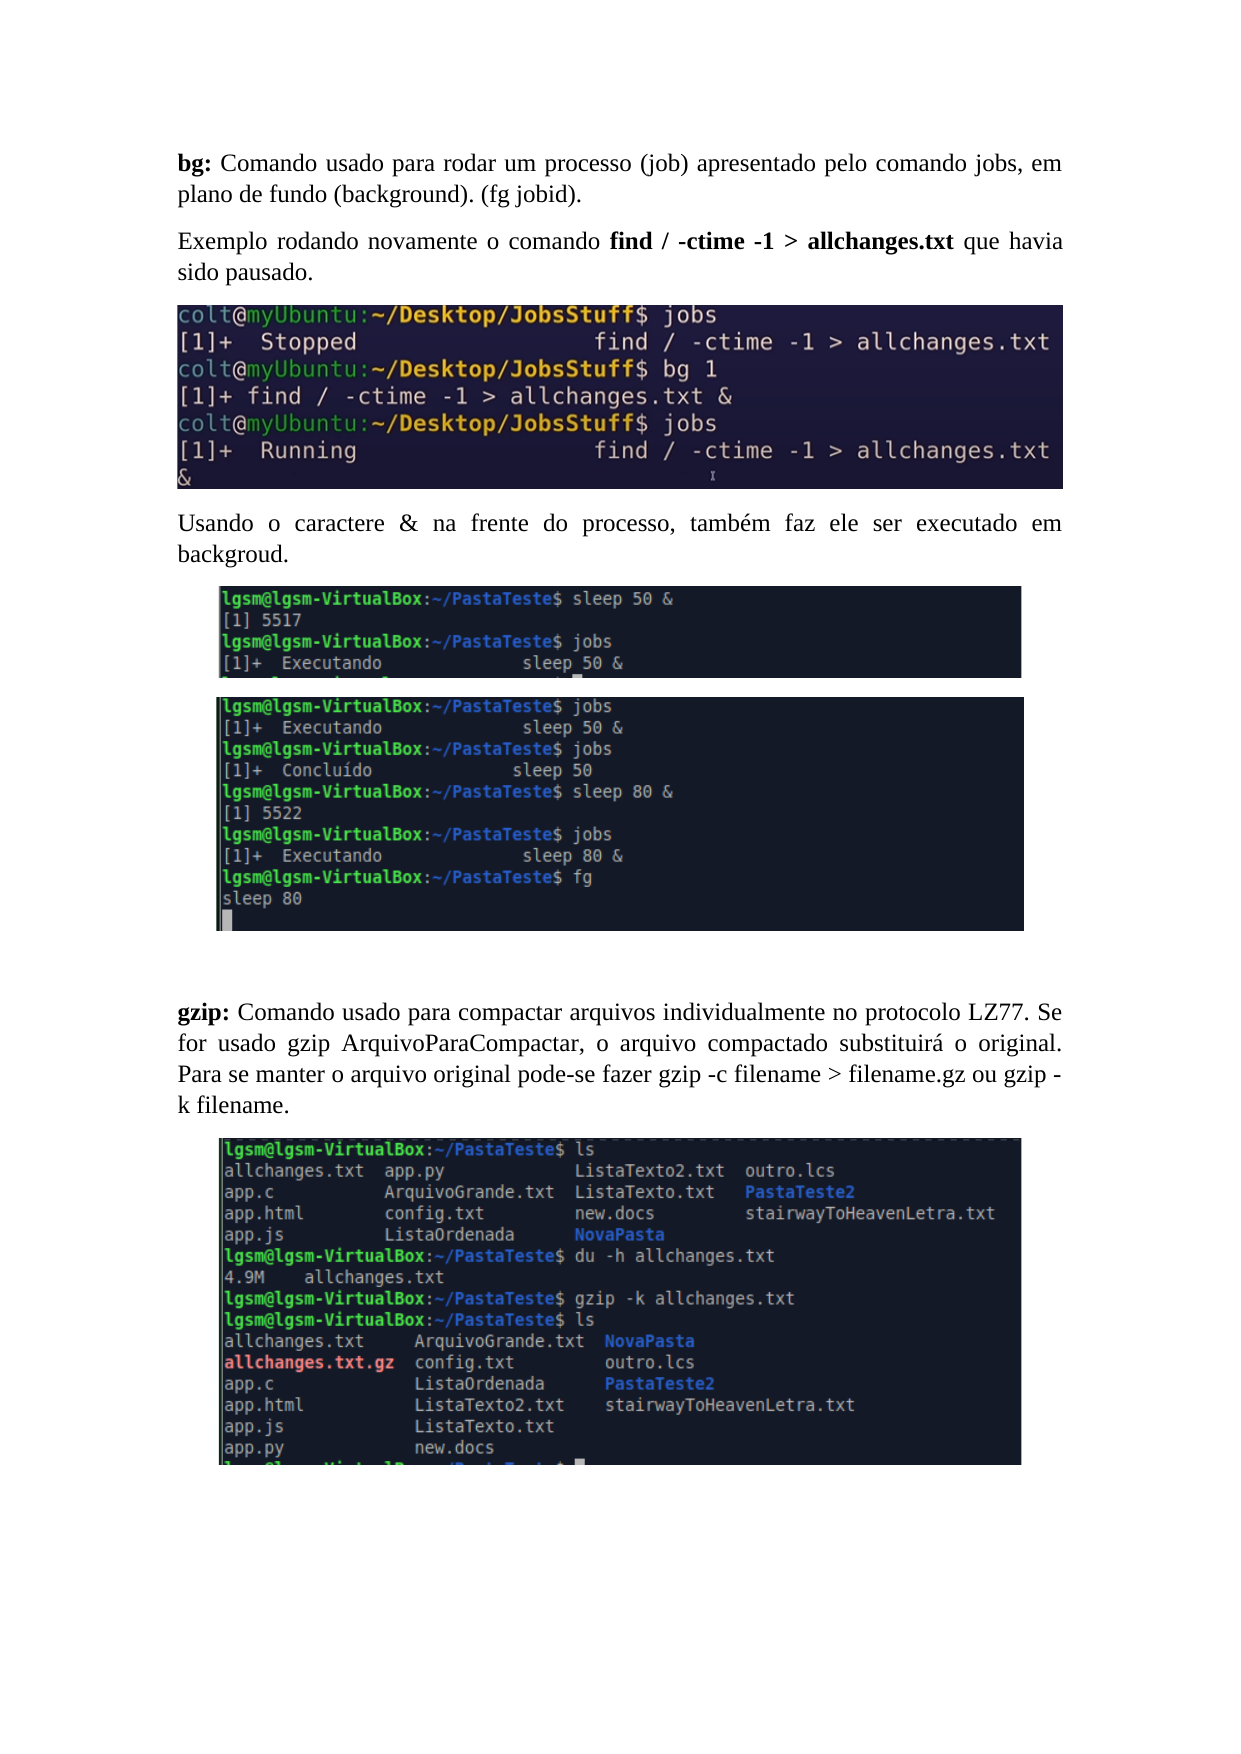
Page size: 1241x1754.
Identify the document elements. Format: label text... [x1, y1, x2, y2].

text gzip: Comando usado para compactar arquivos individualmente no protocolo LZ77. Se for usado gzip ArquivoParaCompactar, o arquivo compactado substituirá o original. Para se manter o arquivo original pode-se fazer gzip -c filename > filename.gz ou gzip -k filename. [177, 997, 1063, 1119]
picture [177, 305, 1063, 489]
picture [218, 586, 1022, 678]
text bg: Comando usado para rodar um processo (job) apresentado pelo comando jobs, em plano de fundo (background). (fg jobid). [177, 148, 1063, 207]
text Usando o caractere & na frente do processo, também faz ele ser executado em backgroud. [177, 508, 1063, 568]
text Exemplo rodando novamente o comando find / -ctime -1 > allchanges.txt que havia sido pausado. [177, 226, 1063, 286]
picture [216, 697, 1024, 931]
picture [218, 1138, 1022, 1465]
